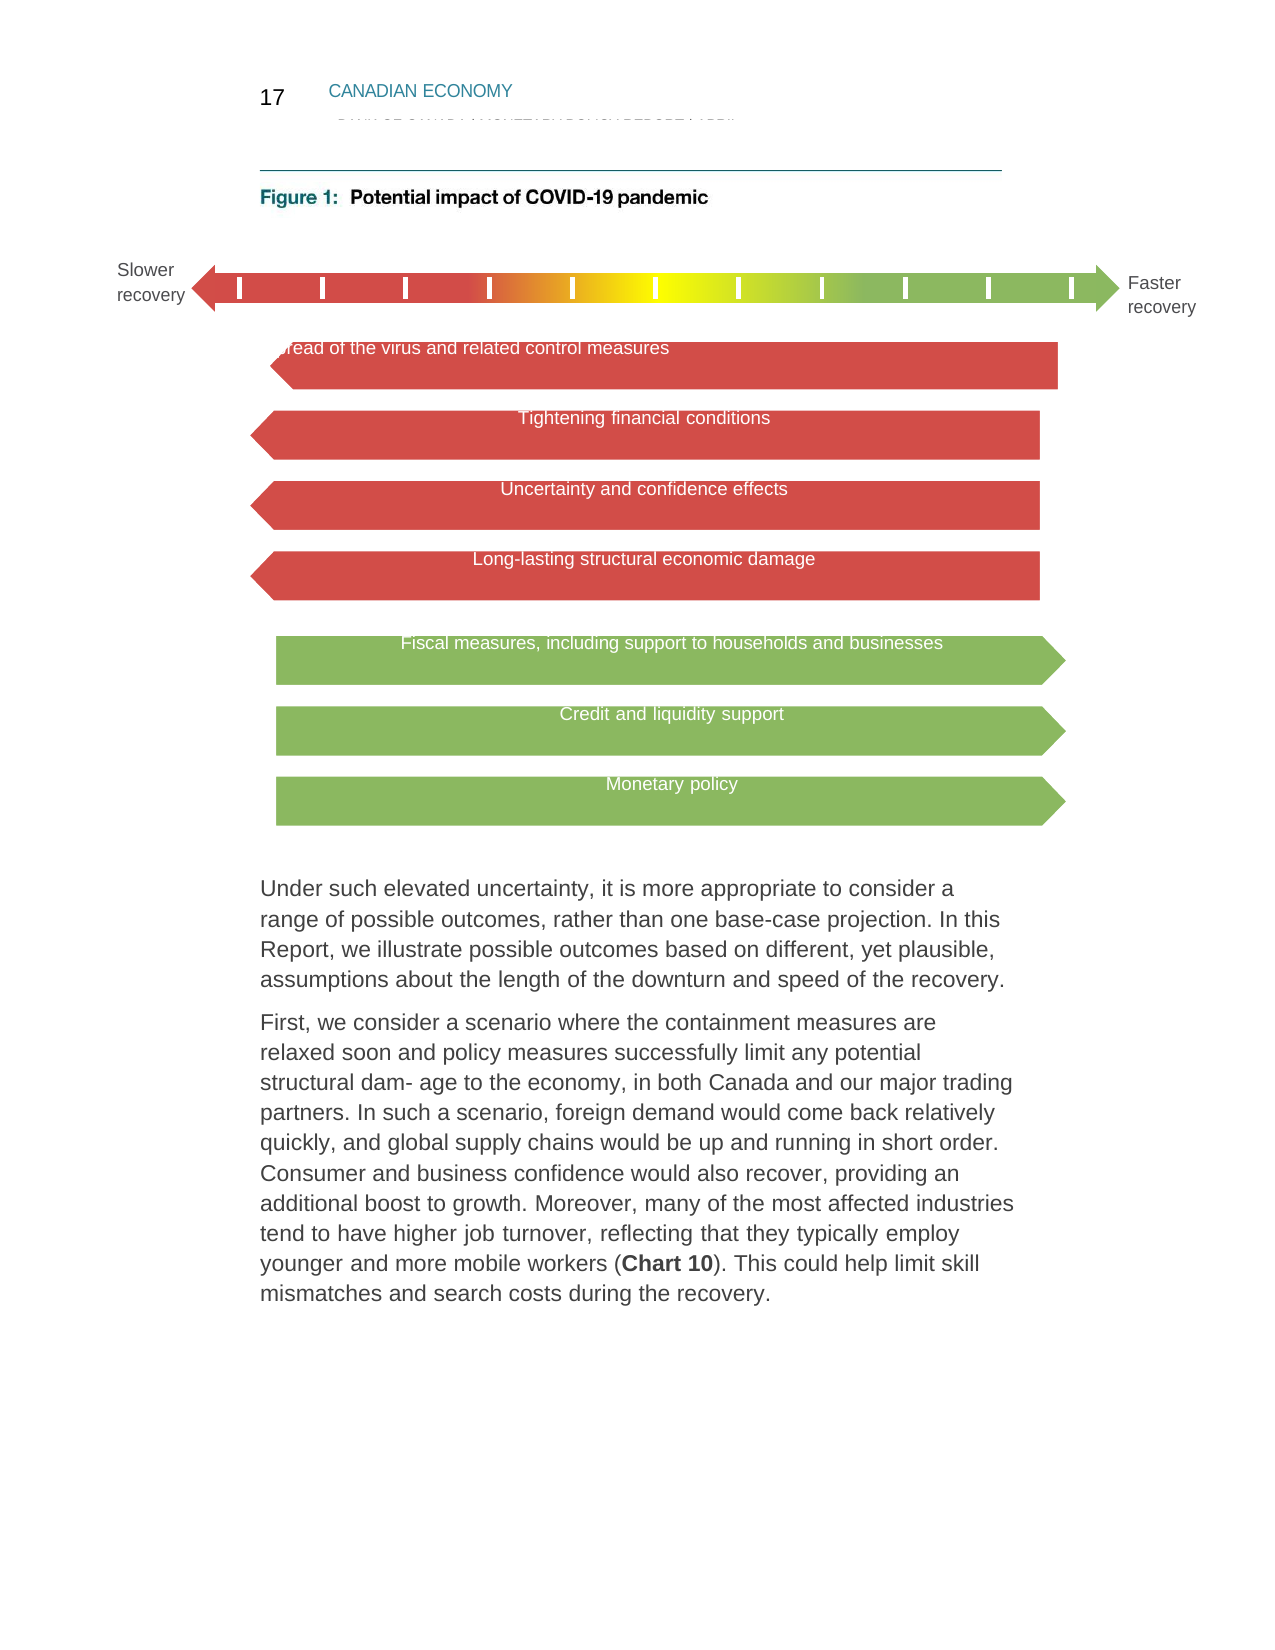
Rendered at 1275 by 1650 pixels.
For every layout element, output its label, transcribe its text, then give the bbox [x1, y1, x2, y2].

picture [215, 273, 1096, 303]
text First, we consider a scenario where the containment measures are relaxed soon and policy measures successfully limit any potential structural dam- age to the economy, in both Canada and our major trading partners. In such a scenario, foreign demand would come back relatively quickly, and global supply chains would be up and running in short order. Consumer and business confidence would also recover, providing an additional boost to growth. Moreover, many of the most affected industries tend to have higher job turnover, reflecting that they typically employ younger and more mobile workers (Chart 10). This could help limit skill mismatches and search costs during the recovery. [260, 1008, 1014, 1307]
text Under such elevated uncertainty, it is more appropriate to consider a range of possible outcomes, rather than one base-case projection. In this Report, we illustrate possible outcomes based on different, yet plausible, assumptions about the length of the downturn and speed of the recovery. [260, 875, 1007, 992]
text CANADIAN ECONOMY [328, 80, 1217, 101]
text Faster recovery [1128, 272, 1198, 318]
picture [259, 170, 1002, 218]
text Slower recovery [117, 258, 187, 305]
